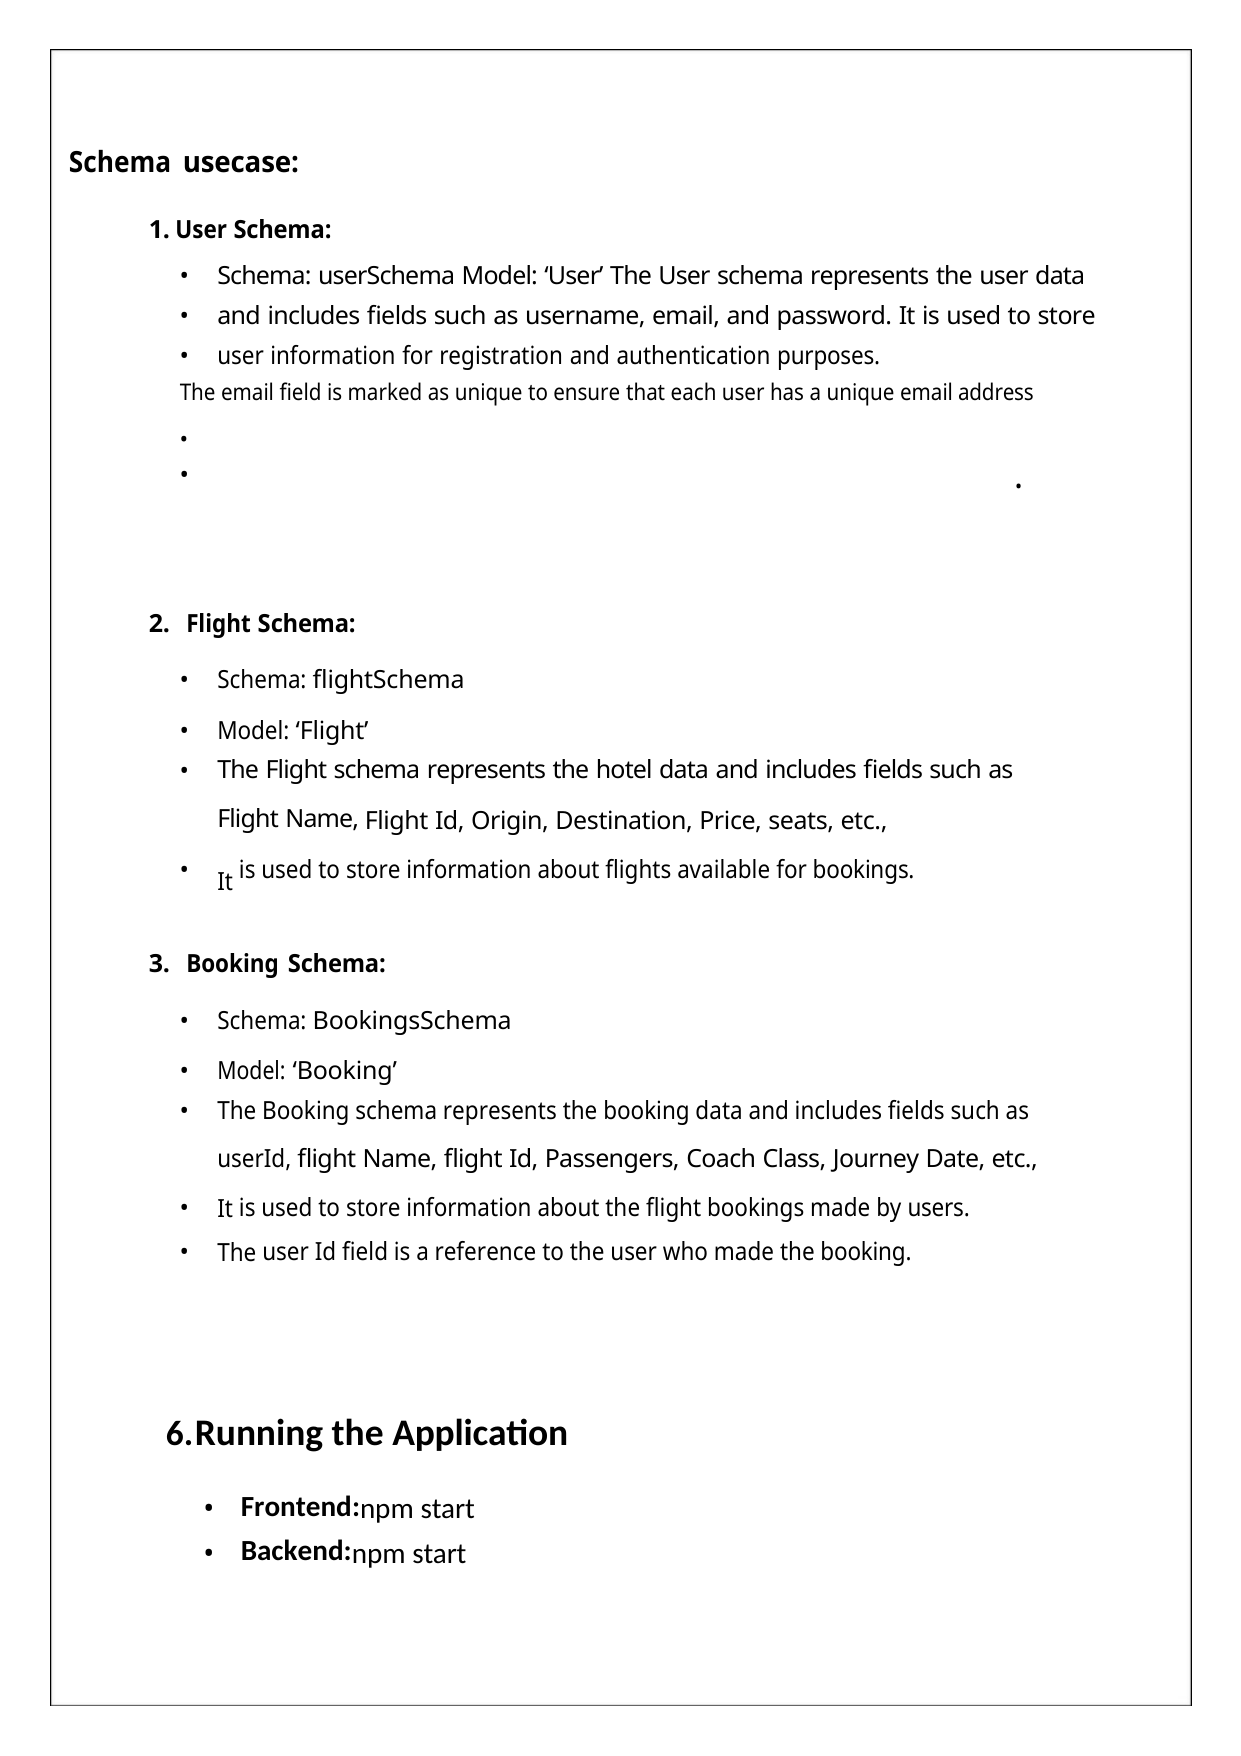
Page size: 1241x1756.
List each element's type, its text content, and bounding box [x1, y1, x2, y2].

picture [50, 49, 1192, 1706]
list and includes fields such as username, email, and password. It is used to store [179, 298, 1196, 332]
text The email field is marked as unique to ensure that each user has a unique email address [179, 376, 1196, 407]
list . [179, 453, 1196, 491]
list It is used to store information about the flight bookings made by users. [179, 1189, 1196, 1225]
list Frontend:npm start [203, 1487, 1196, 1527]
list Schema: flightSchema [179, 662, 1196, 696]
subtitle User Schema: [148, 212, 1196, 246]
subtitle Running the Application [166, 1409, 1196, 1455]
list The Flight schema represents the hotel data and includes fields such as Flight Name, Flight Id, Origin, Destination, Price, seats, etc., [179, 751, 1072, 836]
list Model: ‘Booking’ [179, 1053, 1196, 1087]
subtitle Booking Schema: [148, 946, 1196, 980]
list Schema: userSchema Model: ‘User’ The User schema represents the user data [179, 258, 1196, 292]
subtitle Flight Schema: [148, 605, 1196, 639]
list Backend:npm start [203, 1532, 1196, 1572]
list Schema: BookingsSchema [179, 1002, 1196, 1036]
list The user Id field is a reference to the user who made the booking. [179, 1233, 1196, 1269]
subtitle Schema usecase: [69, 141, 1196, 181]
list It is used to store information about flights available for bookings. [179, 852, 1196, 897]
list The Booking schema represents the booking data and includes fields such as userId, flight Name, flight Id, Passengers, Coach Class, Journey Date, etc., [179, 1093, 1072, 1174]
list Model: ‘Flight’ [179, 713, 1196, 747]
list user information for registration and authentication purposes. [179, 337, 1196, 371]
